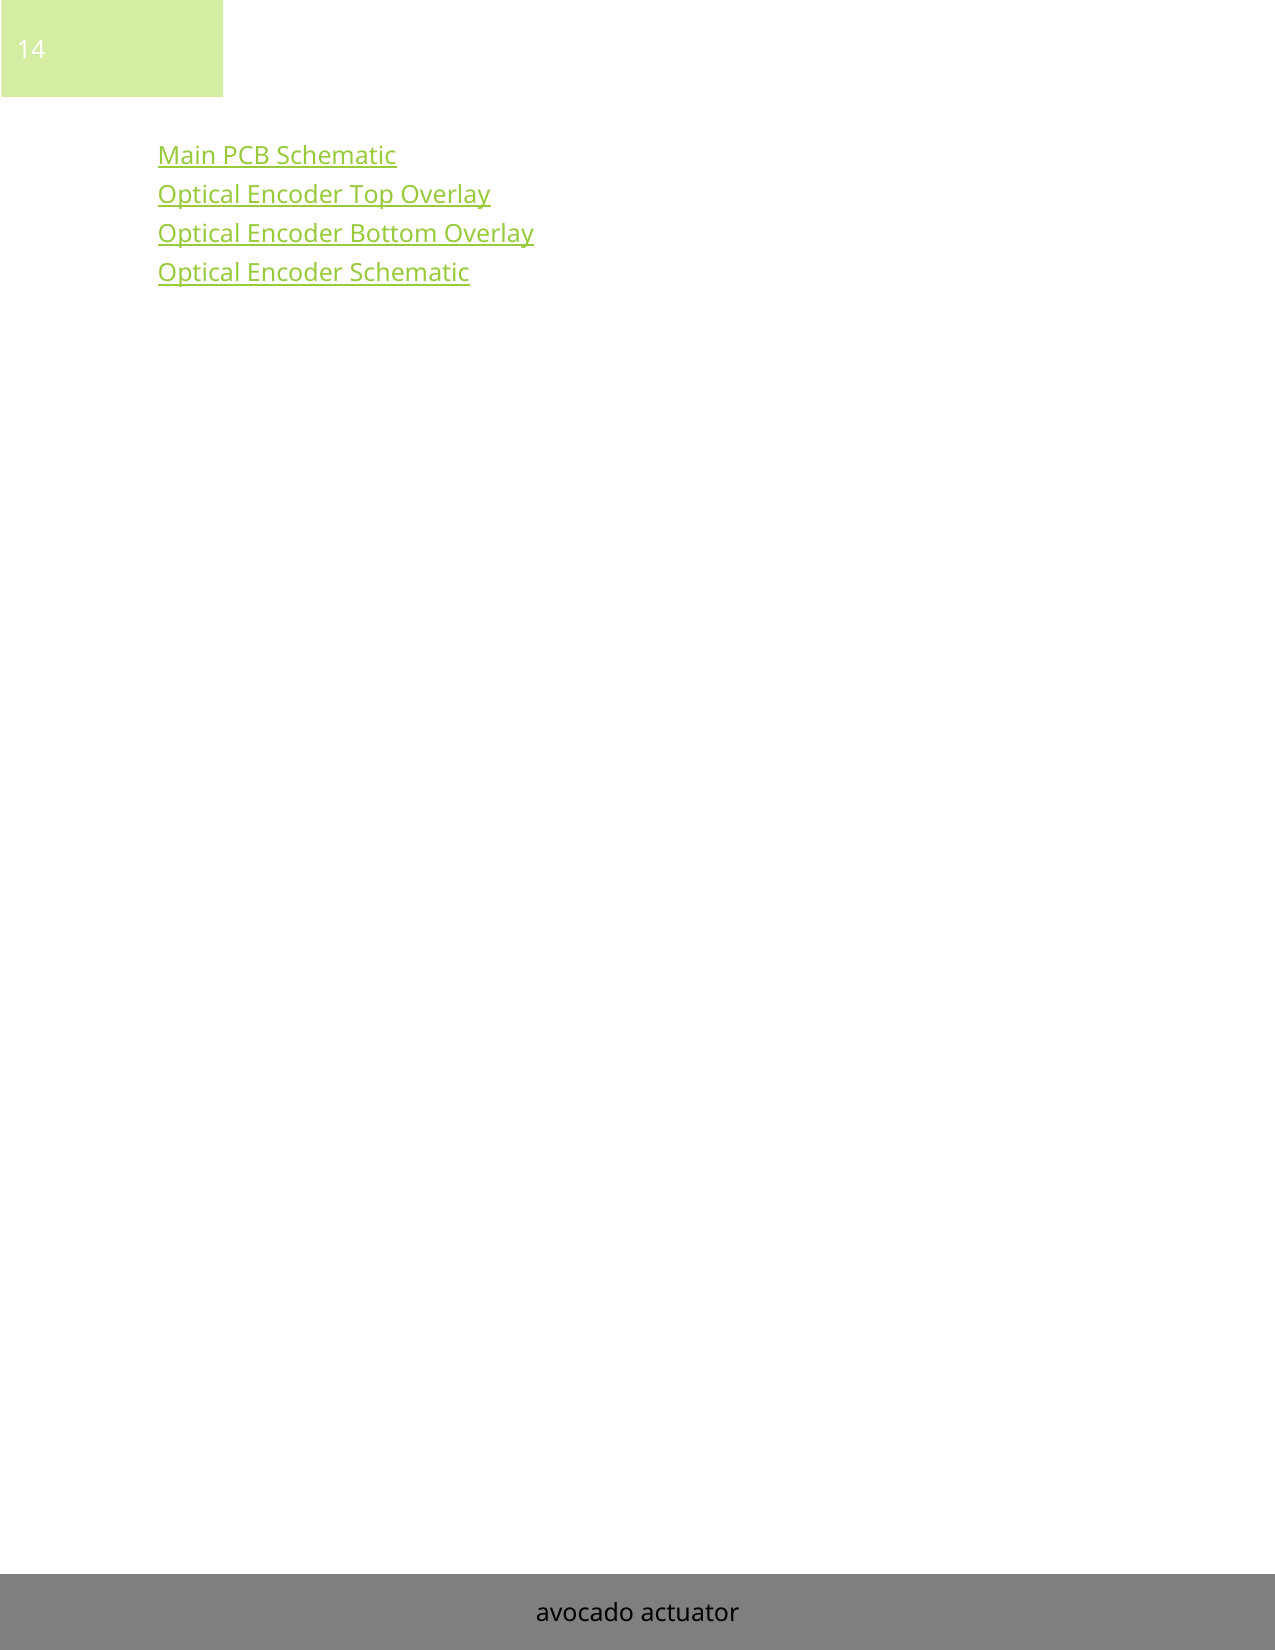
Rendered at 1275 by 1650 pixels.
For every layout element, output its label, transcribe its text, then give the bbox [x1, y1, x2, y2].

text Optical Encoder Bottom Overlay [157, 216, 1155, 250]
text Optical Encoder Schematic [157, 255, 1155, 289]
text Main PCB Schematic [157, 137, 1155, 171]
text Optical Encoder Top Overlay [157, 176, 1155, 211]
